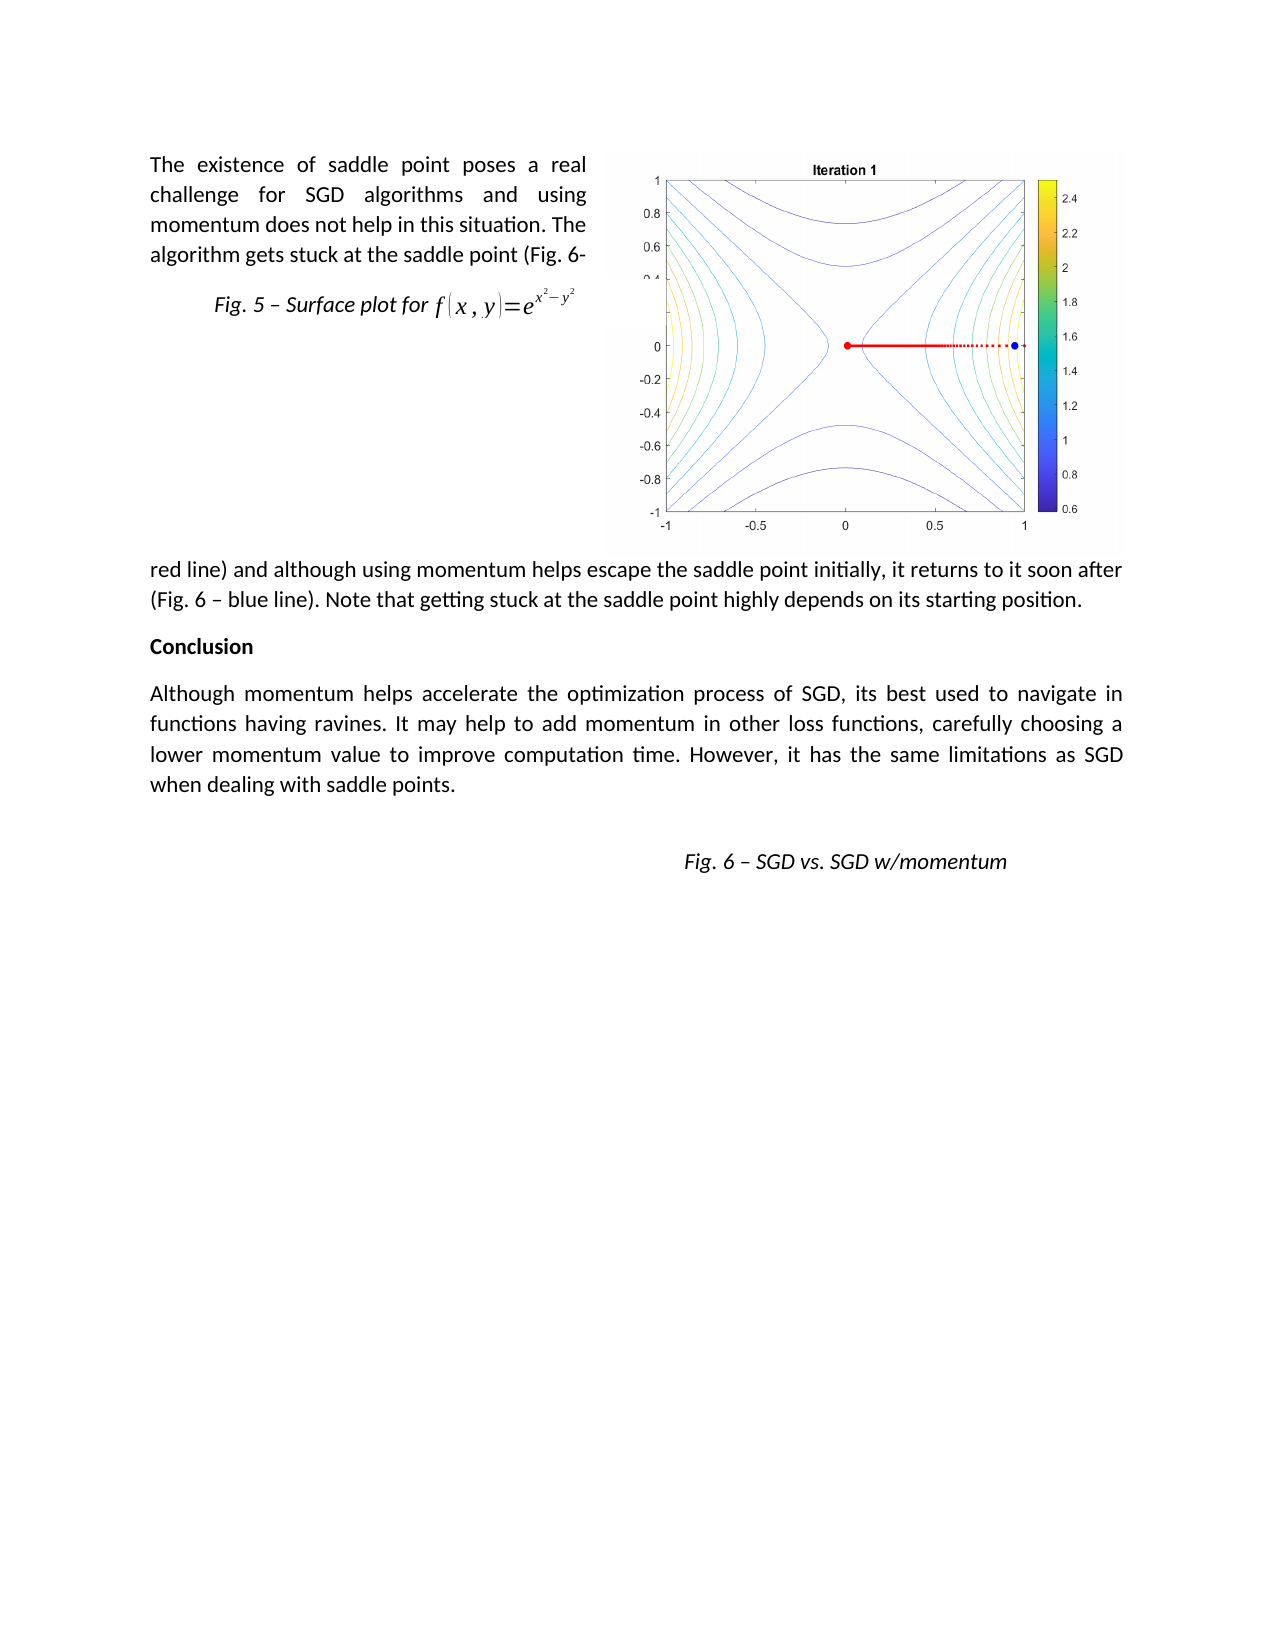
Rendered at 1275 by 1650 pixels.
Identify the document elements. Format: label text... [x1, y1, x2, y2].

text Although momentum helps accelerate the optimization process of SGD, its best used to navigate in functions having ravines. It may help to add momentum in other loss functions, carefully choosing a lower momentum value to improve computation time. However, it has the same limitations as SGD when dealing with saddle points. [150, 679, 1125, 798]
picture [606, 150, 1125, 556]
text Conclusion [150, 632, 1125, 660]
